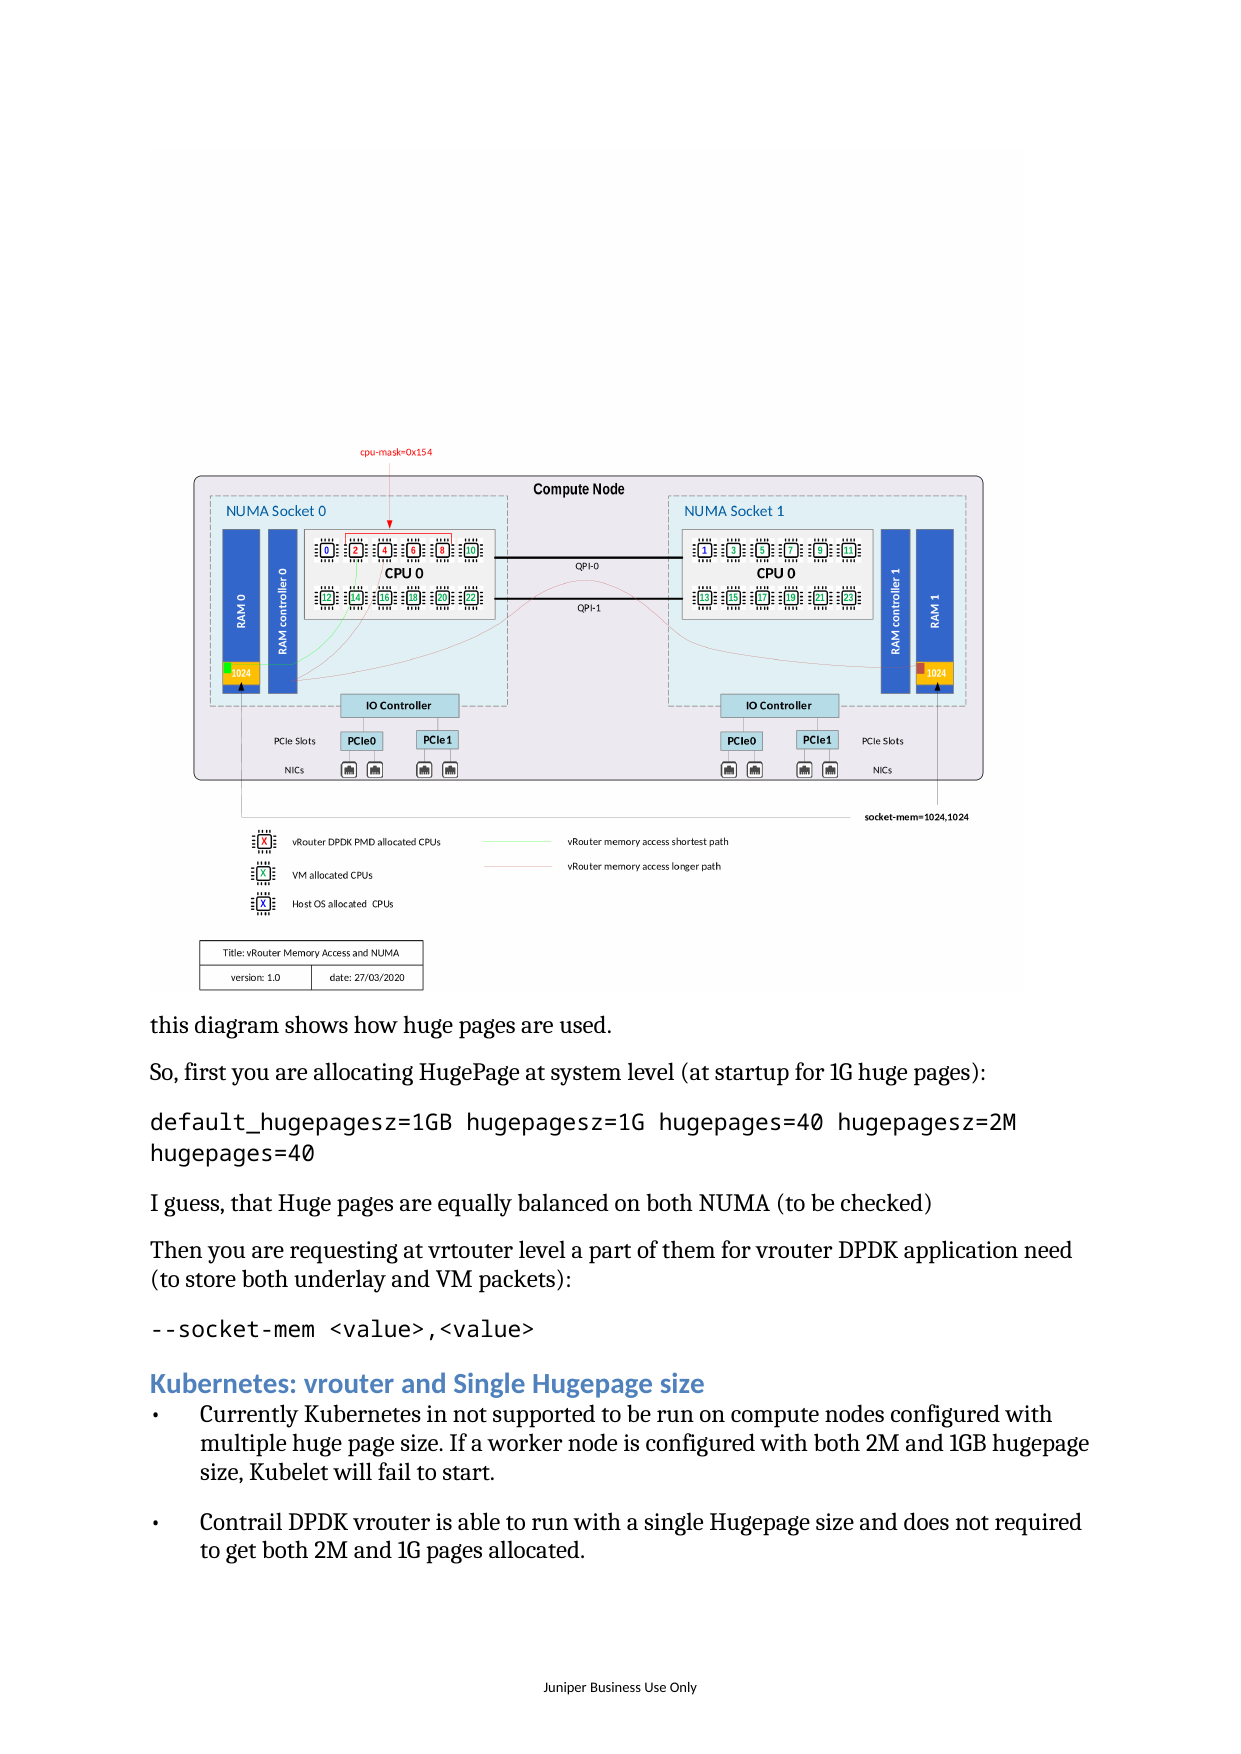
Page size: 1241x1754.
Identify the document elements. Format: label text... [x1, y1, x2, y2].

subtitle Kubernetes: vrouter and Single Hugepage size [150, 1365, 1090, 1400]
picture [150, 150, 1025, 992]
text So, first you are allocating HugePage at system level (at startup for 1G huge pages): [150, 1058, 1090, 1087]
text default_hugepagesz=1GB hugepagesz=1G hugepages=40 hugepagesz=2M hugepages=40 [150, 1106, 1090, 1168]
list Currently Kubernetes in not supported to be run on compute nodes configured with multiple huge page size. If a worker node is configured with both 2M and 1GB hugepage size, Kubelet will fail to start. [150, 1400, 1090, 1487]
text Then you are requesting at vrtouter level a part of them for vrouter DPDK application need (to store both underlay and VM packets): [150, 1236, 1090, 1294]
list Contrail DPDK vrouter is able to run with a single Hugepage size and does not required to get both 2M and 1G pages allocated. [150, 1507, 1090, 1565]
text this diagram shows how huge pages are used. [150, 1011, 1090, 1039]
text I guess, that Huge pages are equally balanced on both NUMA (to be checked) [150, 1189, 1090, 1218]
text --socket-mem <value>,<value> [150, 1313, 1090, 1344]
